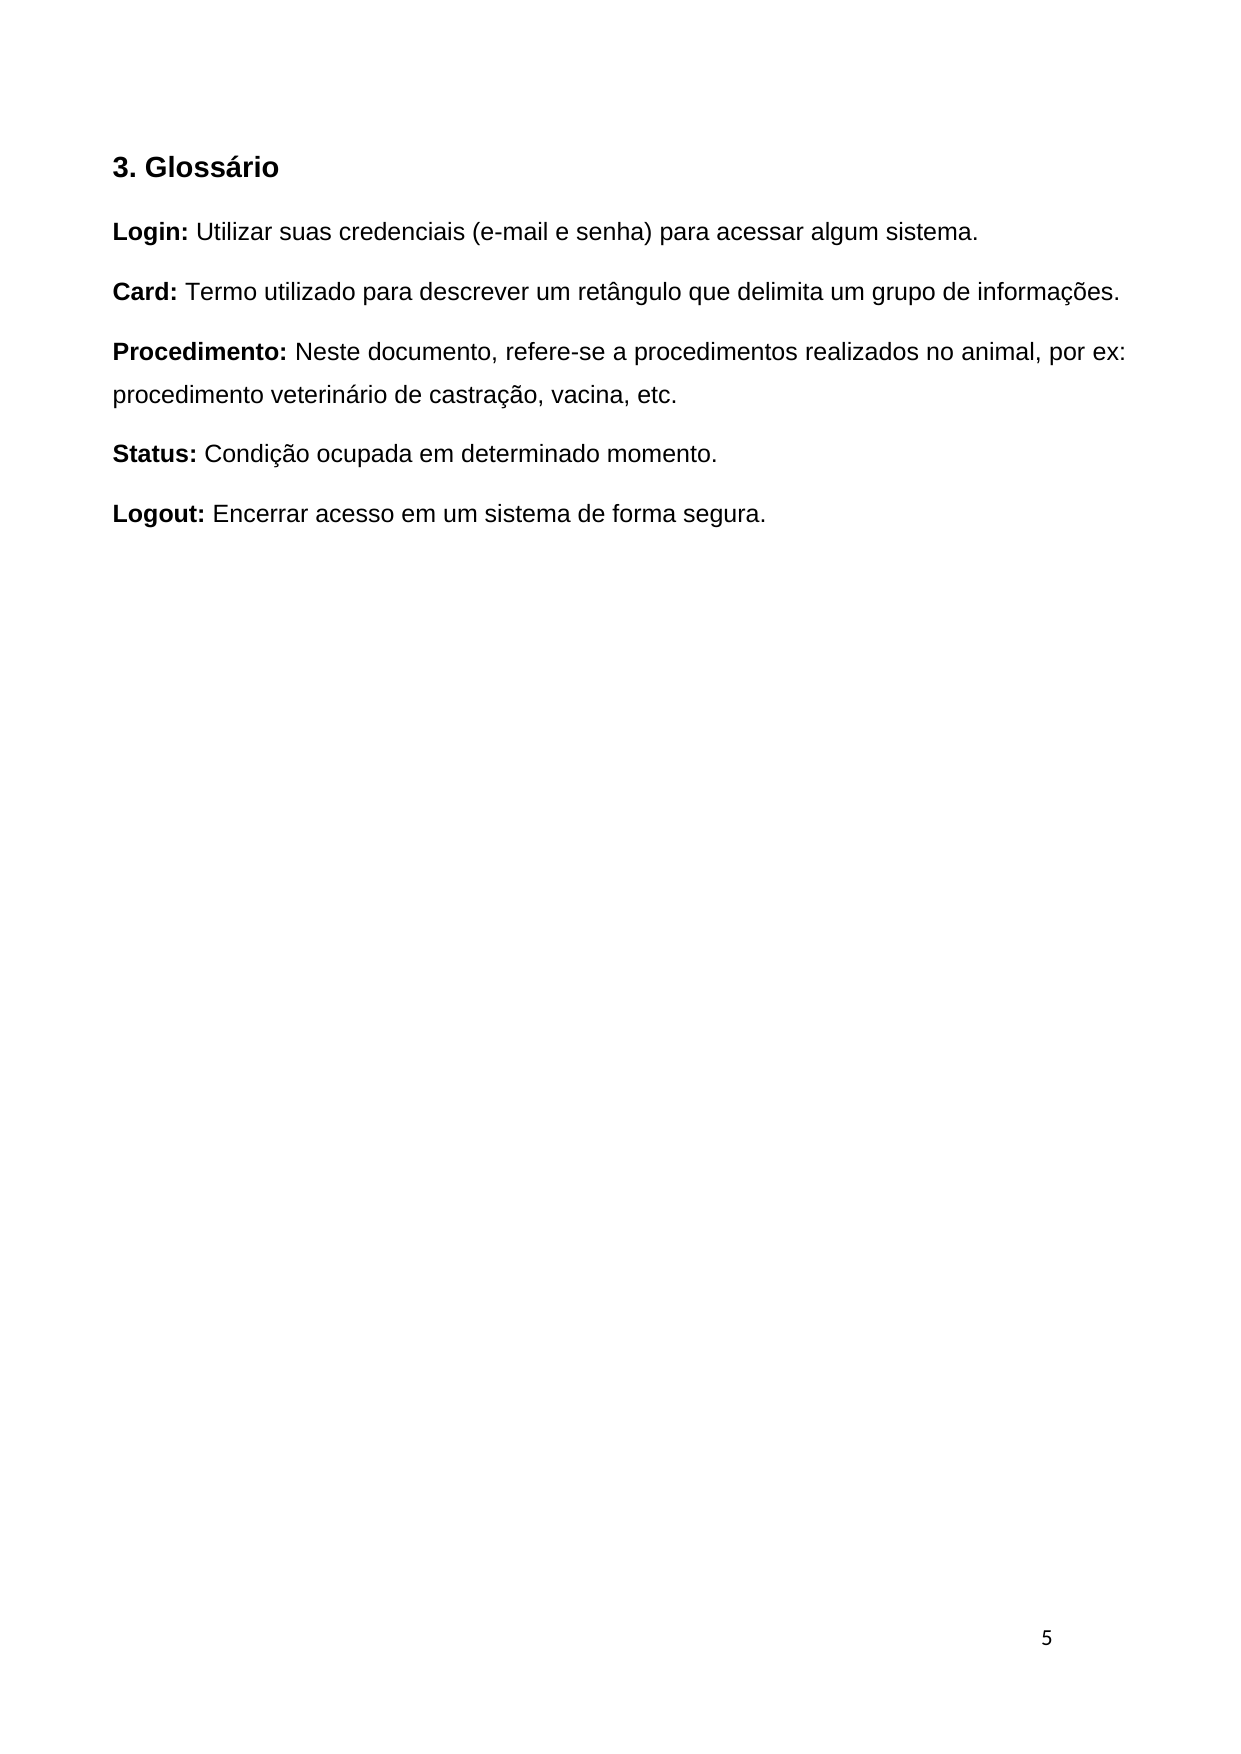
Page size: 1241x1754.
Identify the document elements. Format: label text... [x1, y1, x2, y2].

text Logout: Encerrar acesso em um sistema de forma segura. [112, 499, 1128, 528]
text Procedimento: Neste documento, refere-se a procedimentos realizados no animal, por ex: procedimento veterinário de castração, vacina, etc. [112, 337, 1128, 408]
text Login: Utilizar suas credenciais (e-mail e senha) para acessar algum sistema. [112, 217, 1128, 246]
text Card: Termo utilizado para descrever um retângulo que delimita um grupo de informações. [112, 277, 1128, 306]
text Status: Condição ocupada em determinado momento. [112, 439, 1128, 468]
text 3. Glossário [112, 150, 1128, 183]
